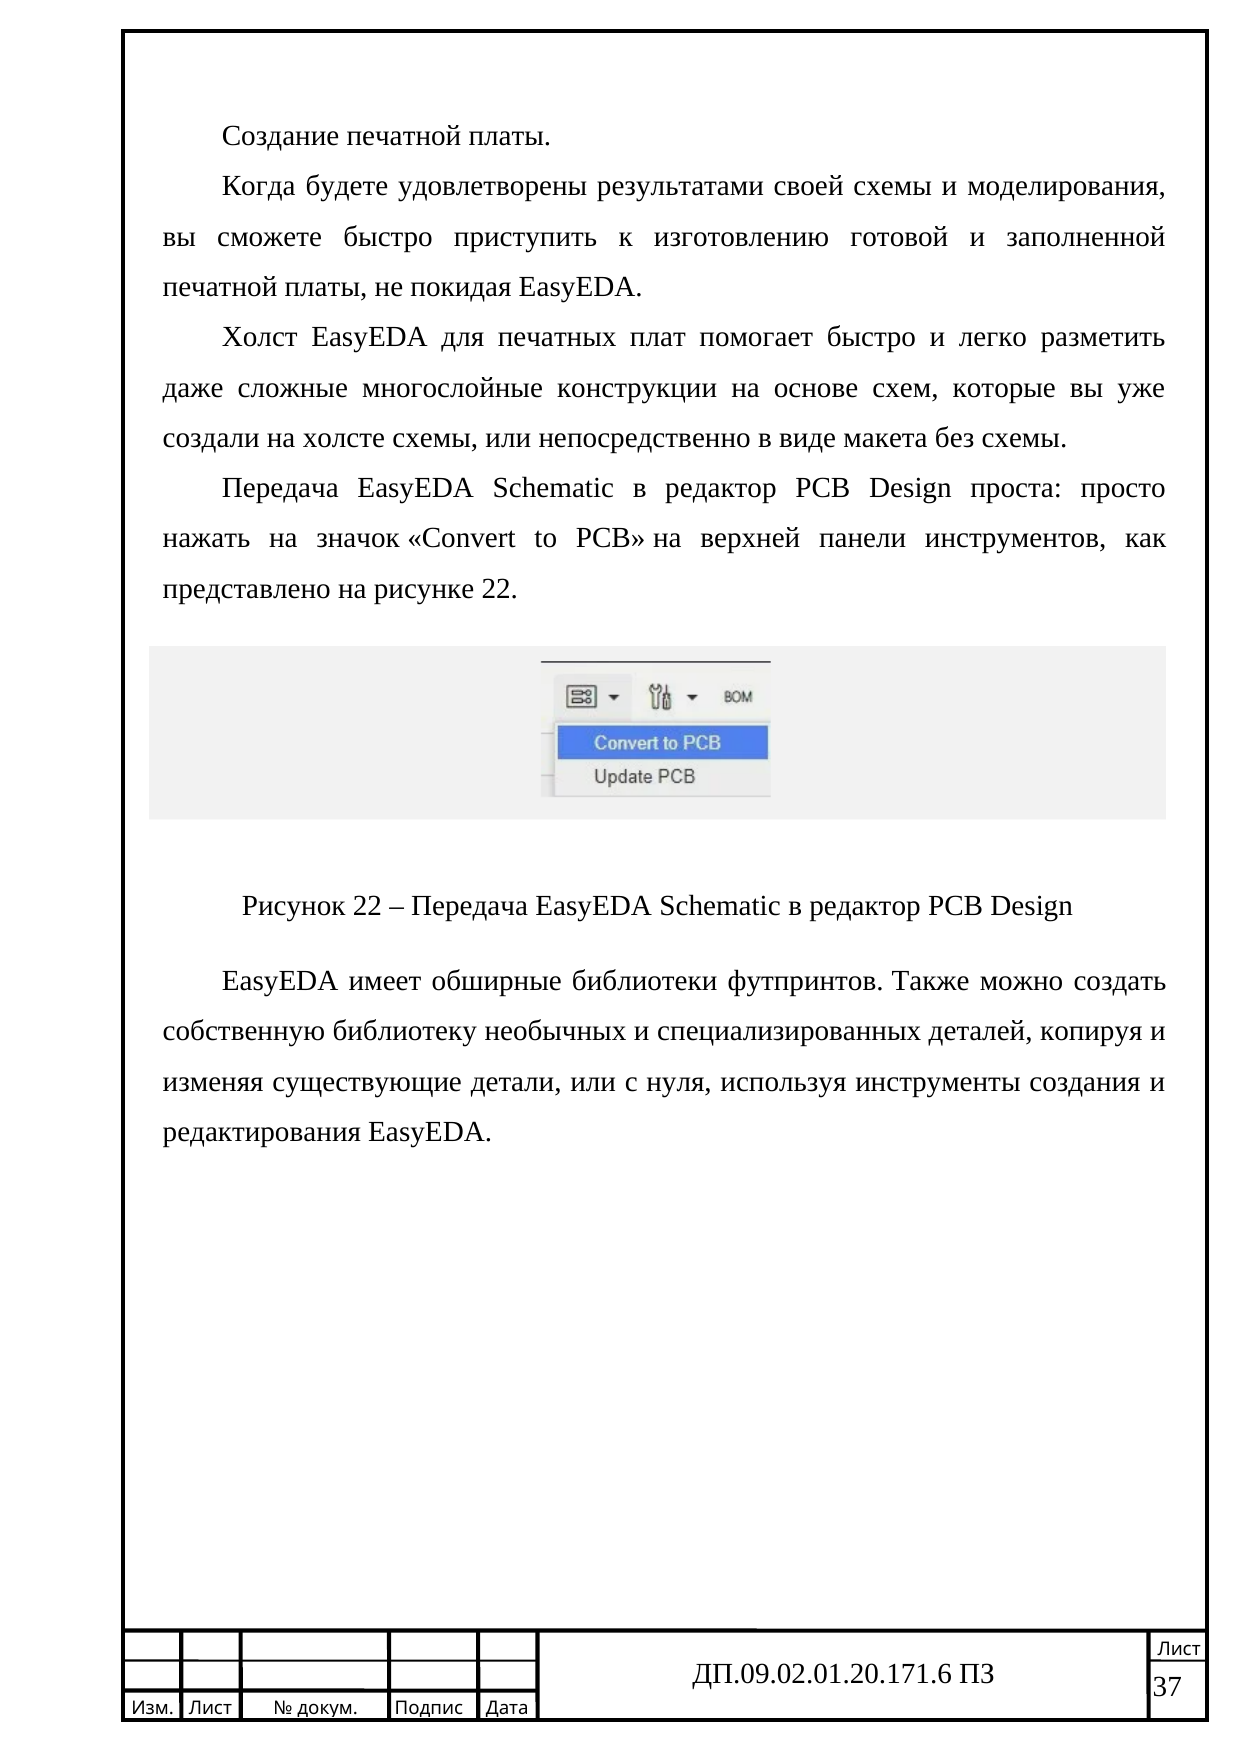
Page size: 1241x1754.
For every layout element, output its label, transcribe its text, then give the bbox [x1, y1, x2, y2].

picture [149, 646, 1166, 821]
text Рисунок 22 – Передача EasyEDA Schematic в редактор PCB Design [148, 888, 1167, 921]
text EasyEDA имеет обширные библиотеки футпринтов. Также можно создать собственную библиотеку необычных и специализированных деталей, копируя и изменяя существующие детали, или с нуля, используя инструменты создания и редактирования EasyEDA. [162, 963, 1167, 1148]
text Создание печатной платы. [162, 118, 1167, 152]
text Холст EasyEDA для печатных плат помогает быстро и легко разметить даже сложные многослойные конструкции на основе схем, которые вы уже создали на холсте схемы, или непосредственно в виде макета без схемы. [162, 319, 1167, 453]
text Передача EasyEDA Schematic в редактор PCB Design проста: просто нажать на значок «Convert to PCB» на верхней панели инструментов, как представлено на рисунке 22. [162, 470, 1167, 604]
text Когда будете удовлетворены результатами своей схемы и моделирования, вы сможете быстро приступить к изготовлению готовой и заполненной печатной платы, не покидая EasyEDA. [162, 168, 1167, 303]
